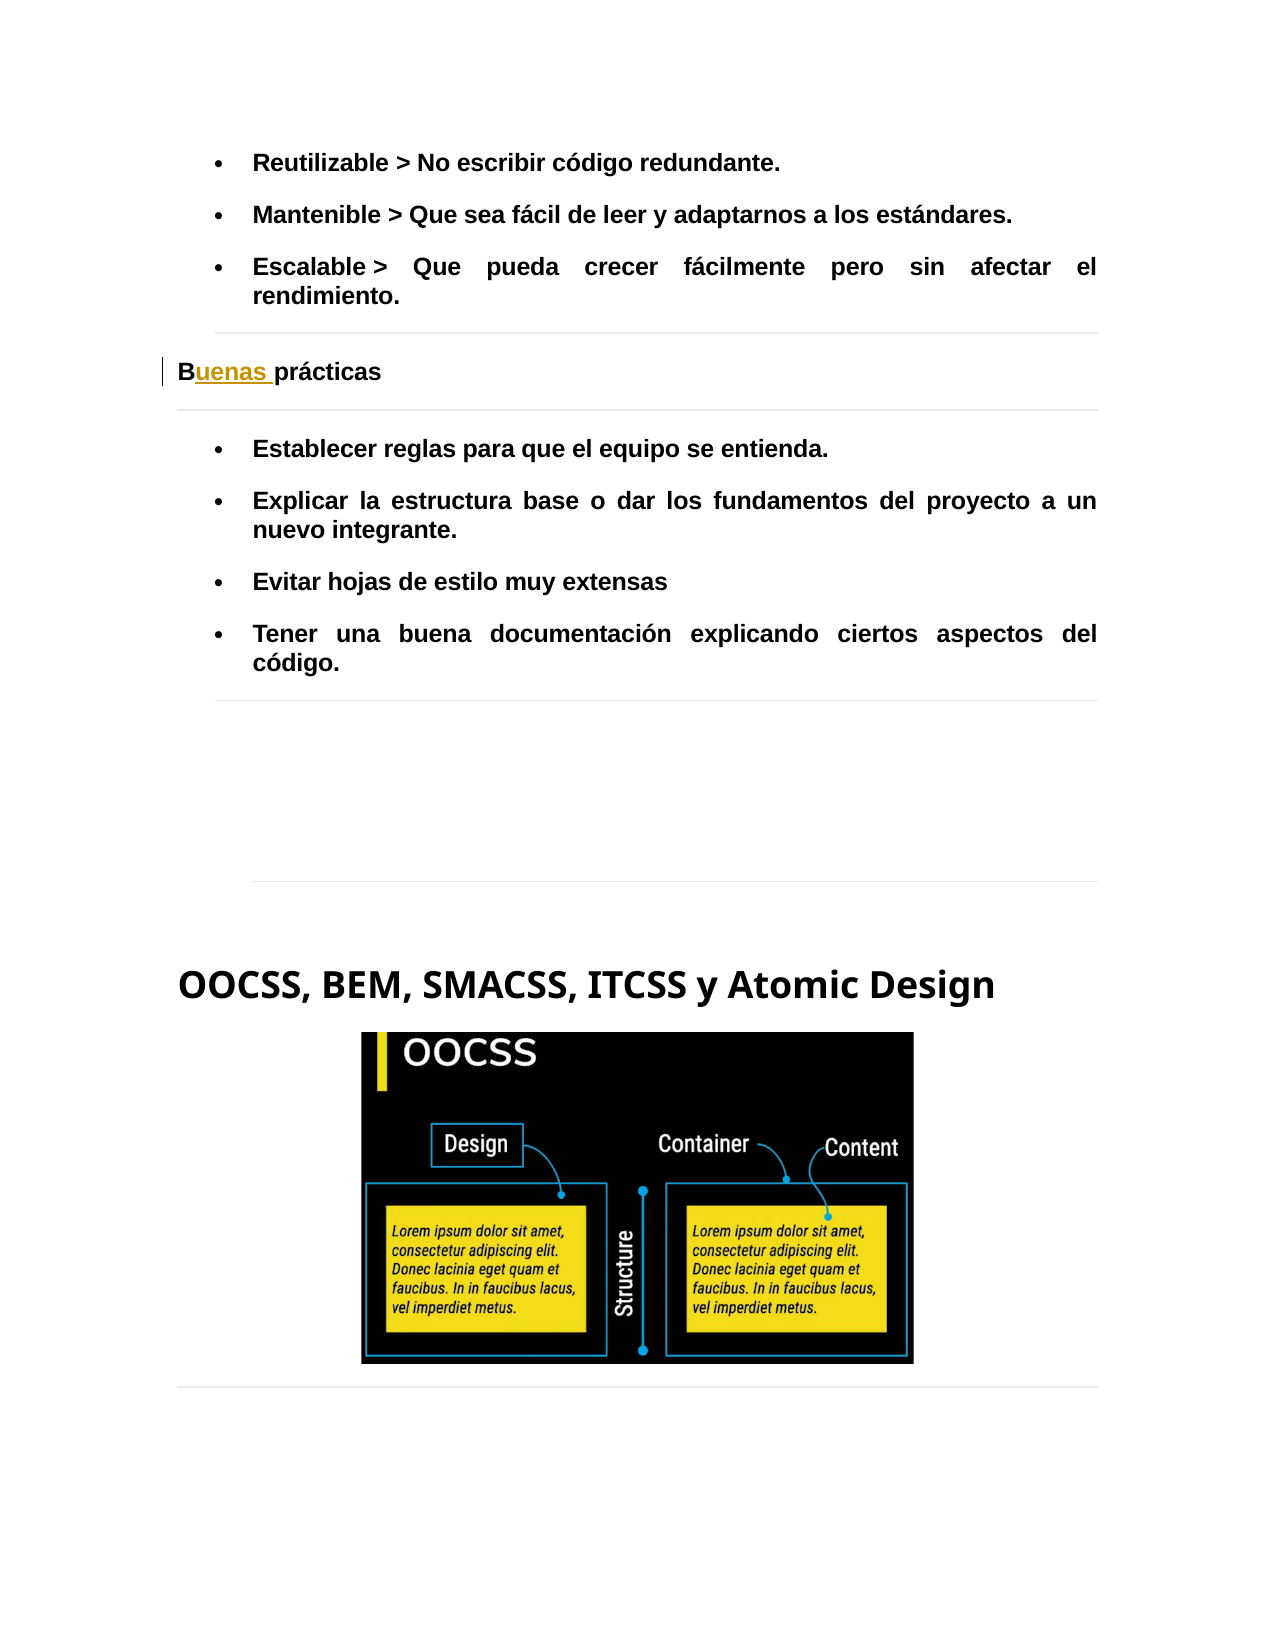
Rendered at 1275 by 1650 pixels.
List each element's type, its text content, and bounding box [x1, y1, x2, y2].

subtitle Evitar hojas de estilo muy extensas [215, 567, 1098, 596]
subtitle Escalable > Que pueda crecer fácilmente pero sin afectar el rendimiento. [215, 252, 1098, 332]
subtitle OOCSS, BEM, SMACSS, ITCSS y Atomic Design [177, 958, 1098, 1009]
subtitle Bprácticas [177, 357, 1098, 409]
subtitle Explicar la estructura base o dar los fundamentos del proyecto a un nuevo integrante. [215, 486, 1098, 544]
subtitle Establecer reglas para que el equipo se entienda. [215, 434, 1098, 463]
picture [361, 1032, 914, 1364]
subtitle Mantenible > Que sea fácil de leer y adaptarnos a los estándares. [215, 200, 1098, 228]
subtitle Tener una buena documentación explicando ciertos aspectos del código. [215, 619, 1098, 700]
subtitle Reutilizable > No escribir código redundante. [215, 148, 1098, 176]
